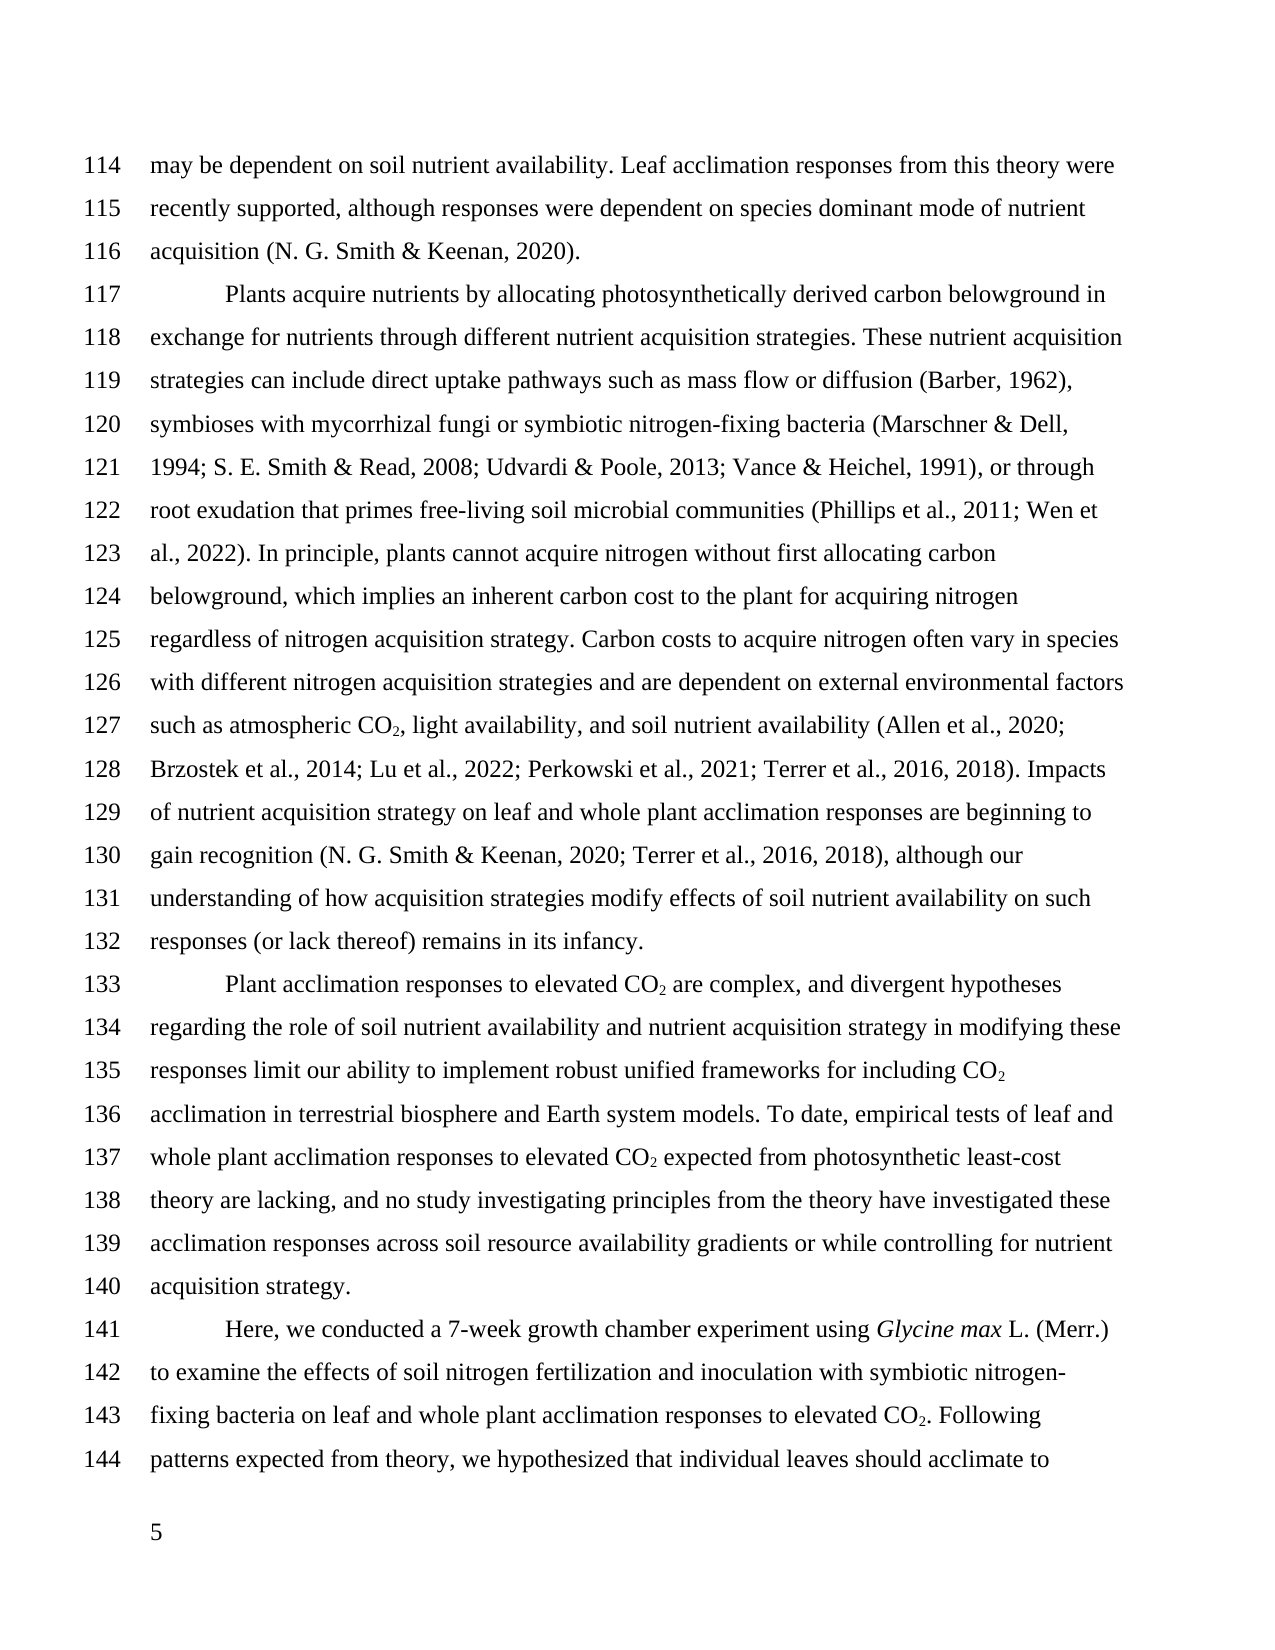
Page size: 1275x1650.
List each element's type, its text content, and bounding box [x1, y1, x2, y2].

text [150, 150, 1125, 265]
text Plant acclimation responses to elevated CO2 are complex, and divergent hypotheses regarding the role of soil nutrient availability and nutrient acquisition strategy in modifying these responses limit our ability to implement robust unified frameworks for including CO2 acclimation in terrestrial biosphere and Earth system models. To date, empirical tests of leaf and whole plant acclimation responses to elevated CO2 expected from photosynthetic least-cost theory are lacking, and no study investigating principles from the theory have investigated these acclimation responses across soil resource availability gradients or while controlling for nutrient acquisition strategy. [150, 969, 1125, 1300]
text Plants acquire nutrients by allocating photosynthetically derived carbon belowground in exchange for nutrients through different nutrient acquisition strategies. These nutrient acquisition strategies can include direct uptake pathways such as mass flow or diffusion (Barber, 1962), symbioses with mycorrhizal fungi or symbiotic nitrogen-fixing bacteria (Marschner & Dell, 1994; S. E. Smith & Read, 2008; Udvardi & Poole, 2013; Vance & Heichel, 1991), or through root exudation that primes free-living soil microbial communities (Phillips et al., 2011; Wen et al., 2022). In principle, plants cannot acquire nitrogen without first allocating carbon belowground, which implies an inherent carbon cost to the plant for acquiring nitrogen regardless of nitrogen acquisition strategy. Carbon costs to acquire nitrogen often vary in species with different nitrogen acquisition strategies and are dependent on external environmental factors such as atmospheric CO2, light availability, and soil nutrient availability (Allen et al., 2020; Brzostek et al., 2014; Lu et al., 2022; Perkowski et al., 2021; Terrer et al., 2016, 2018). Impacts of nutrient acquisition strategy on leaf and whole plant acclimation responses are beginning to gain recognition (N. G. Smith & Keenan, 2020; Terrer et al., 2016, 2018), although our understanding of how acquisition strategies modify effects of soil nutrient availability on such responses (or lack thereof) remains in its infancy. [150, 279, 1125, 955]
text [150, 1314, 1125, 1472]
